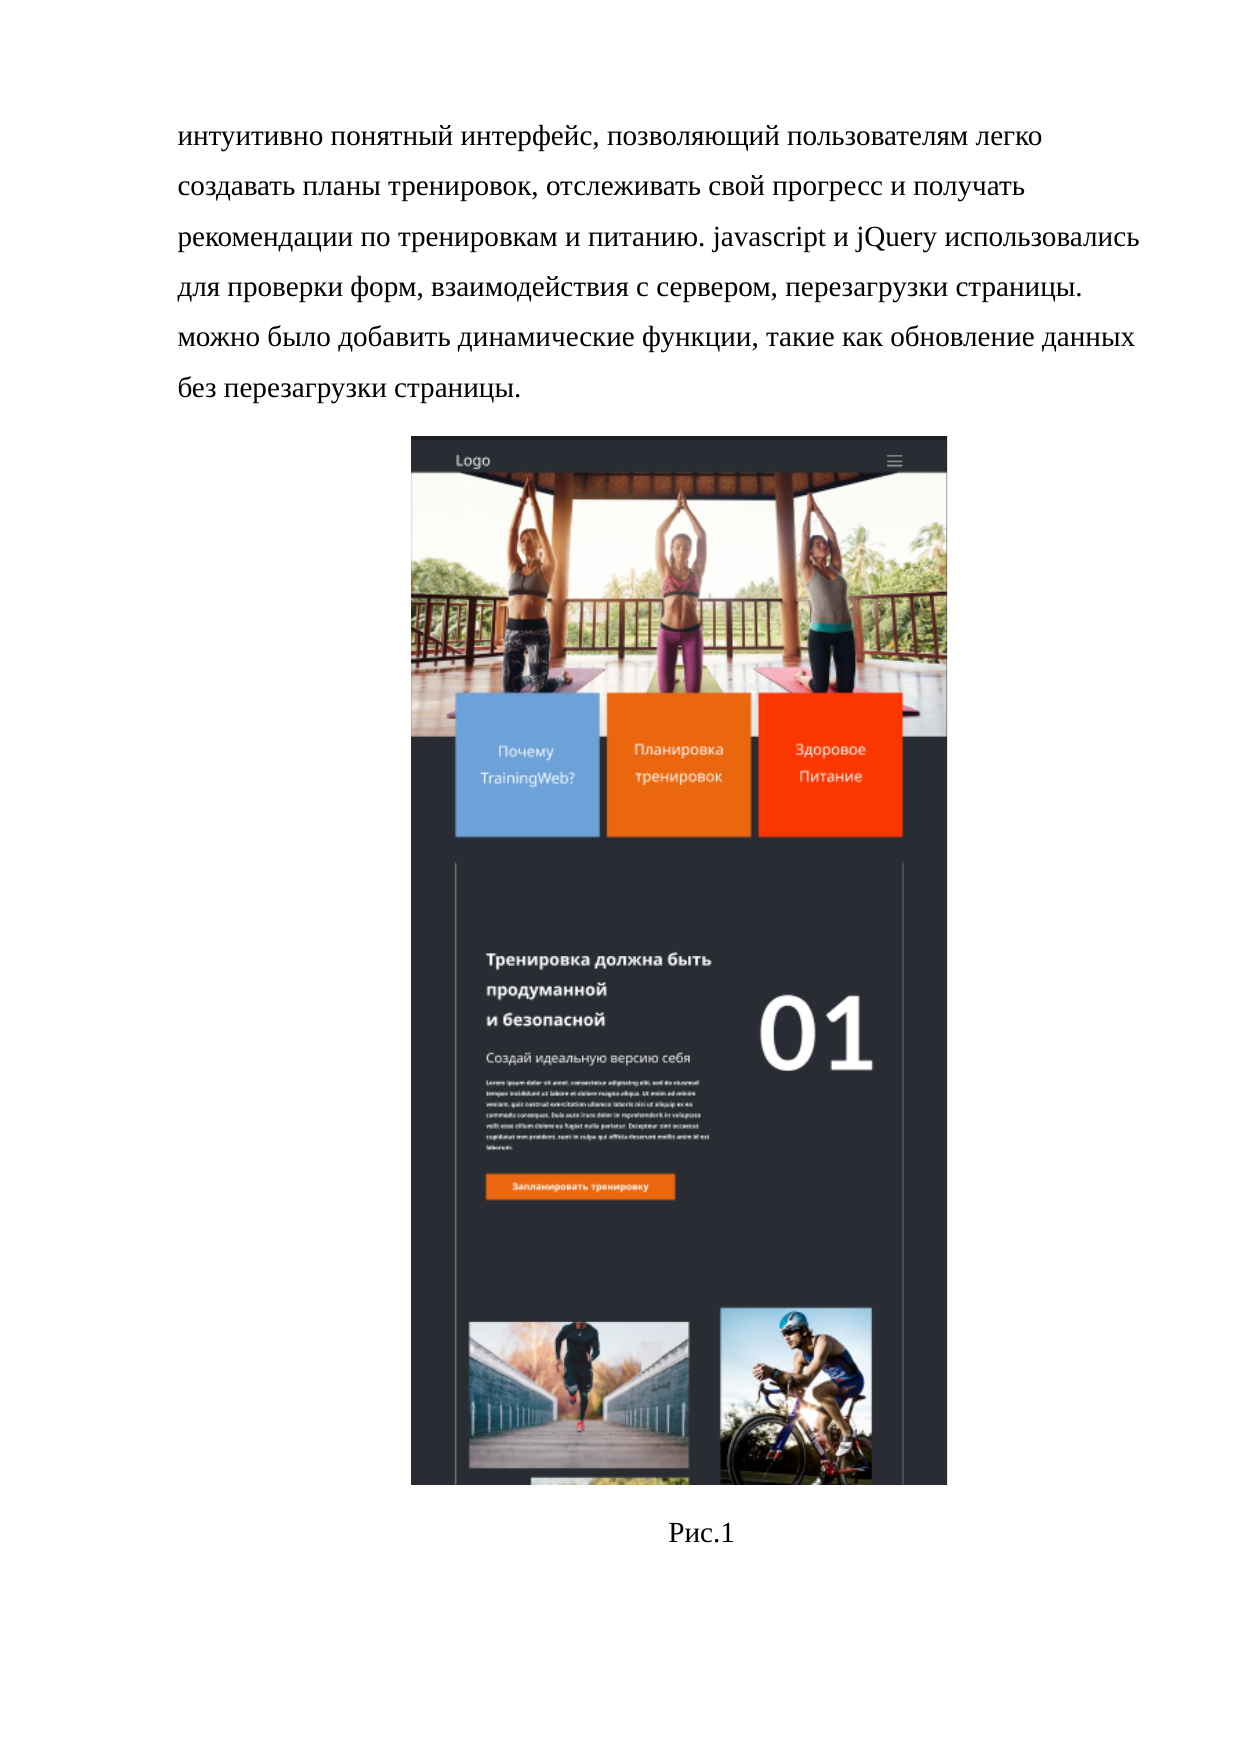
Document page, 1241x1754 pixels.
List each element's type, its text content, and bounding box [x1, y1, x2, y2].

text Рис.1 [177, 1515, 1152, 1548]
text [177, 118, 1152, 403]
picture [411, 436, 948, 1485]
